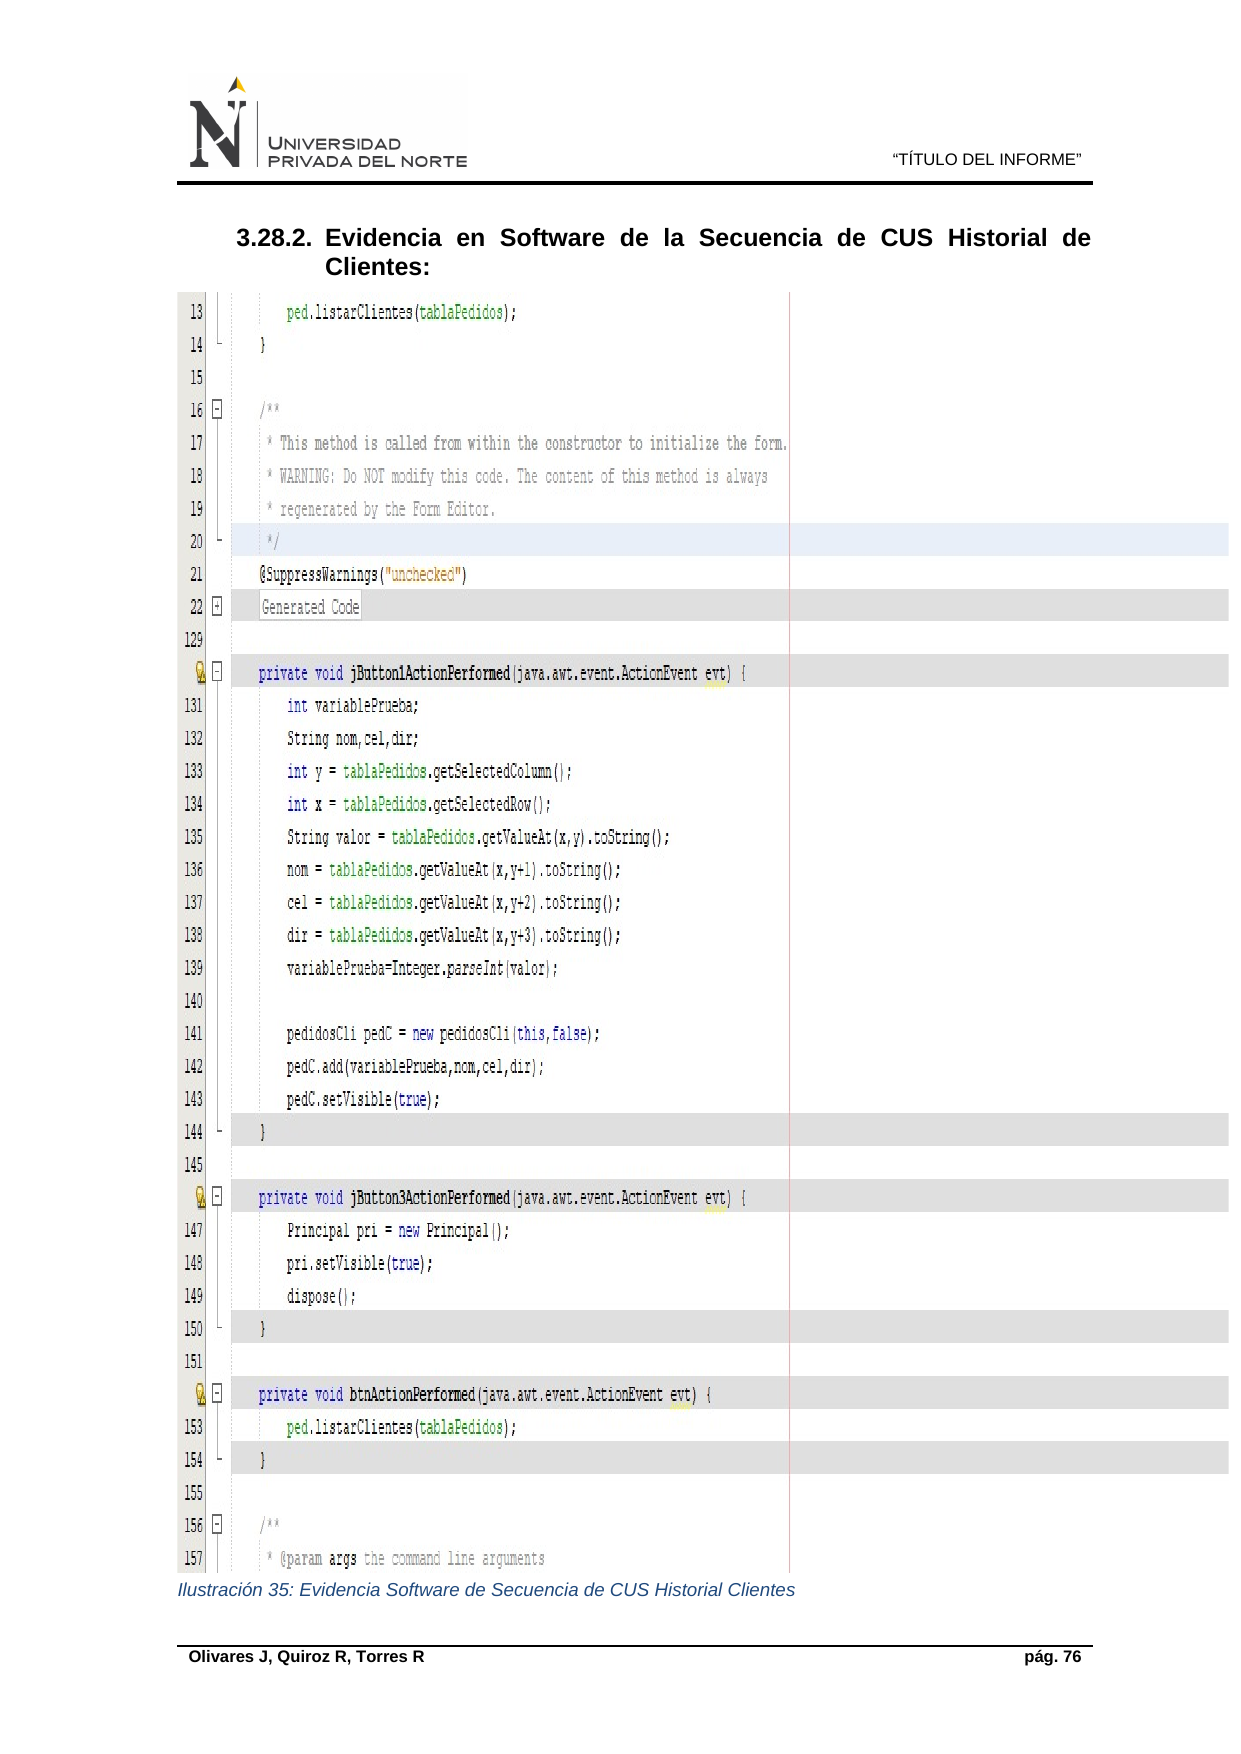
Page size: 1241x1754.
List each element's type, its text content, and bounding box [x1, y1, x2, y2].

subtitle Evidencia en Software de la Secuencia de CUS Historial de Clientes: [236, 223, 1092, 280]
picture [188, 73, 469, 169]
